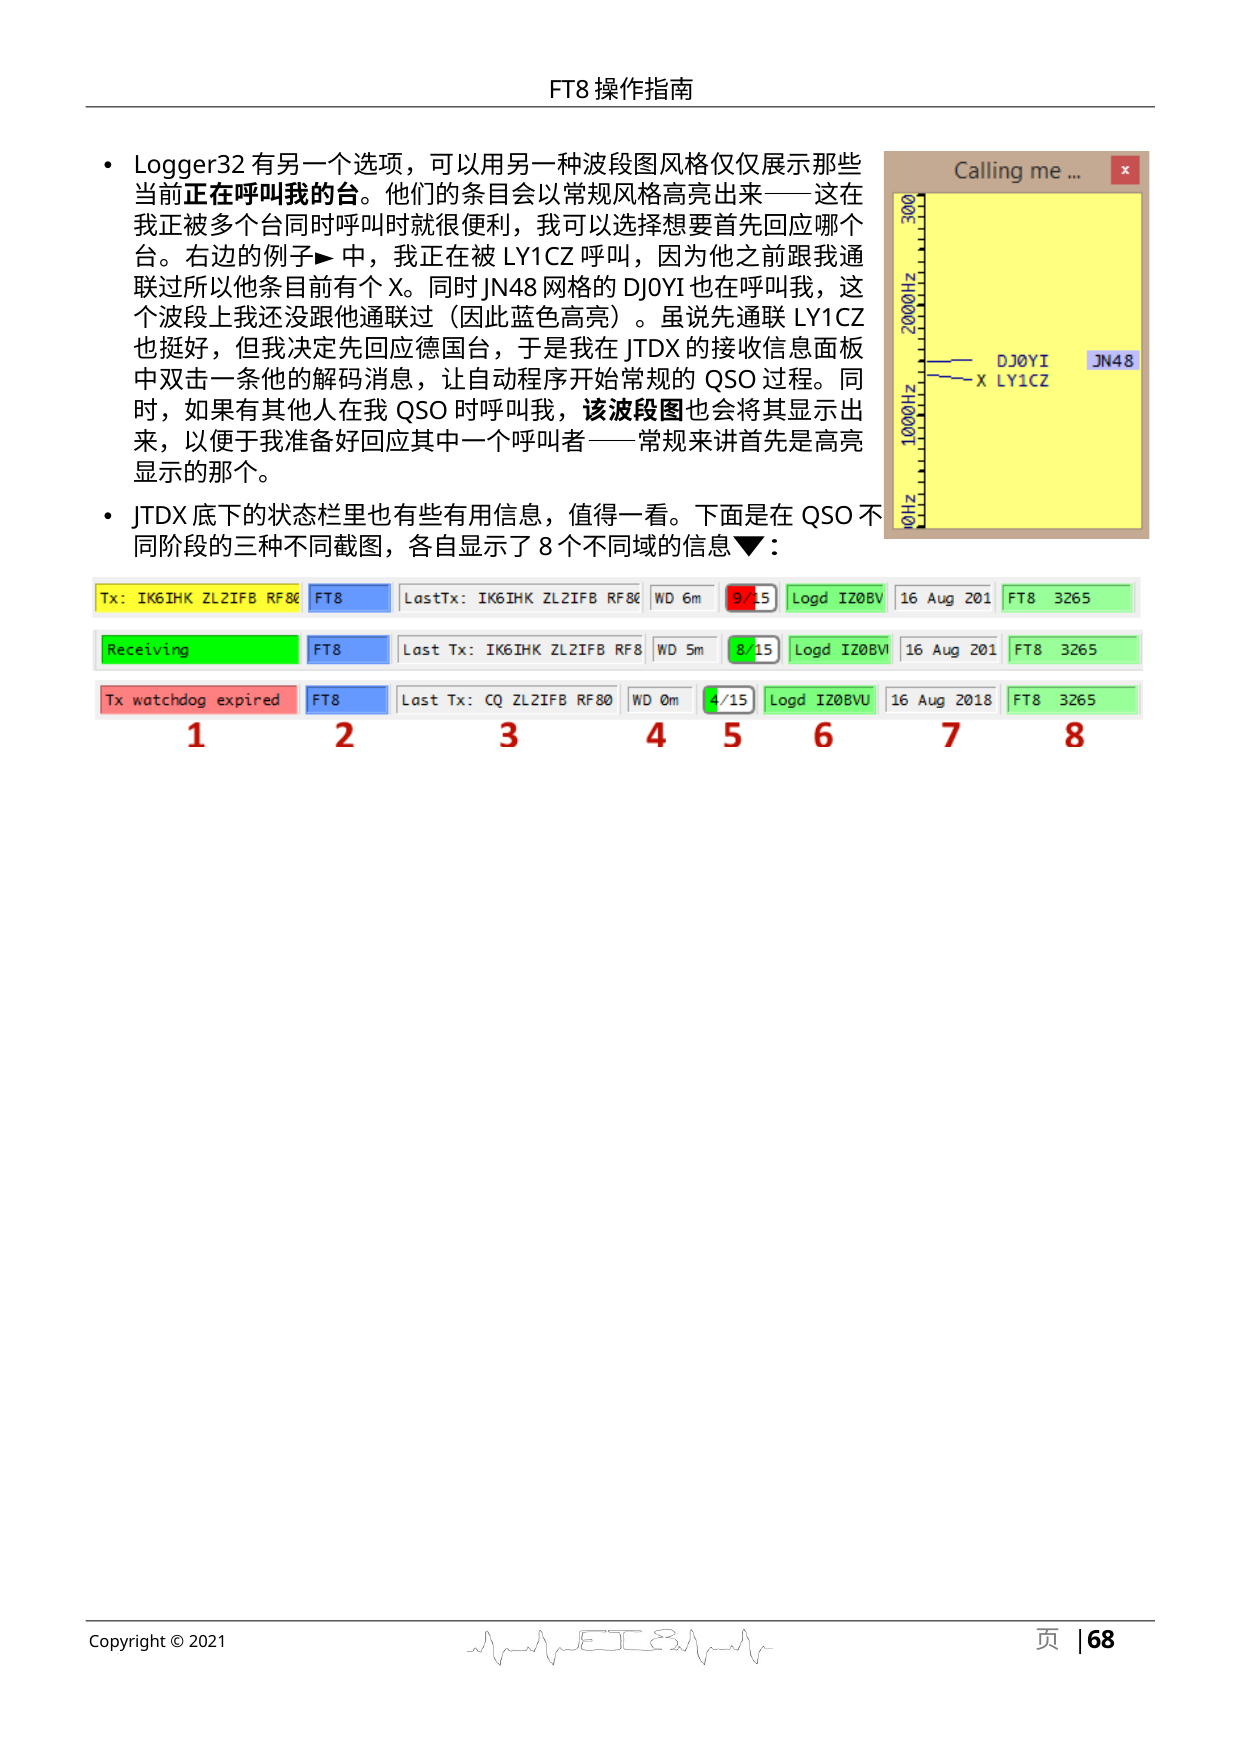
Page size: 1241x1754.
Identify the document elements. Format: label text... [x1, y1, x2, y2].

list JTDX底下的状态栏里也有些有用信息，值得一看。下面是在QSO不同阶段的三种不同截图，各自显示了8个不同域的信息▼： [103, 499, 1152, 563]
picture [882, 151, 1149, 536]
picture [467, 1628, 774, 1666]
picture [91, 577, 1142, 746]
list Logger32有另一个选项，可以用另一种波段图风格仅仅展示那些当前正在呼叫我的台。他们的条目会以常规风格高亮出来——这在我正被多个台同时呼叫时就很便利，我可以选择想要首先回应哪个台。右边的例子► 中，我正在被LY1CZ呼叫，因为他之前跟我通联过所以他条目前有个X。同时JN48网格的DJ0YI也在呼叫我，这个波段上我还没跟他通联过（因此蓝色高亮）。虽说先通联LY1CZ也挺好，但我决定先回应德国台，于是我在JTDX的接收信息面板中双击一条他的解码消息，让自动程序开始常规的QSO过程。同时，如果有其他人在我QSO时呼叫我，该波段图也会将其显示出来，以便于我准备好回应其中一个呼叫者——常规来讲首先是高亮显示的那个。 [103, 149, 865, 488]
